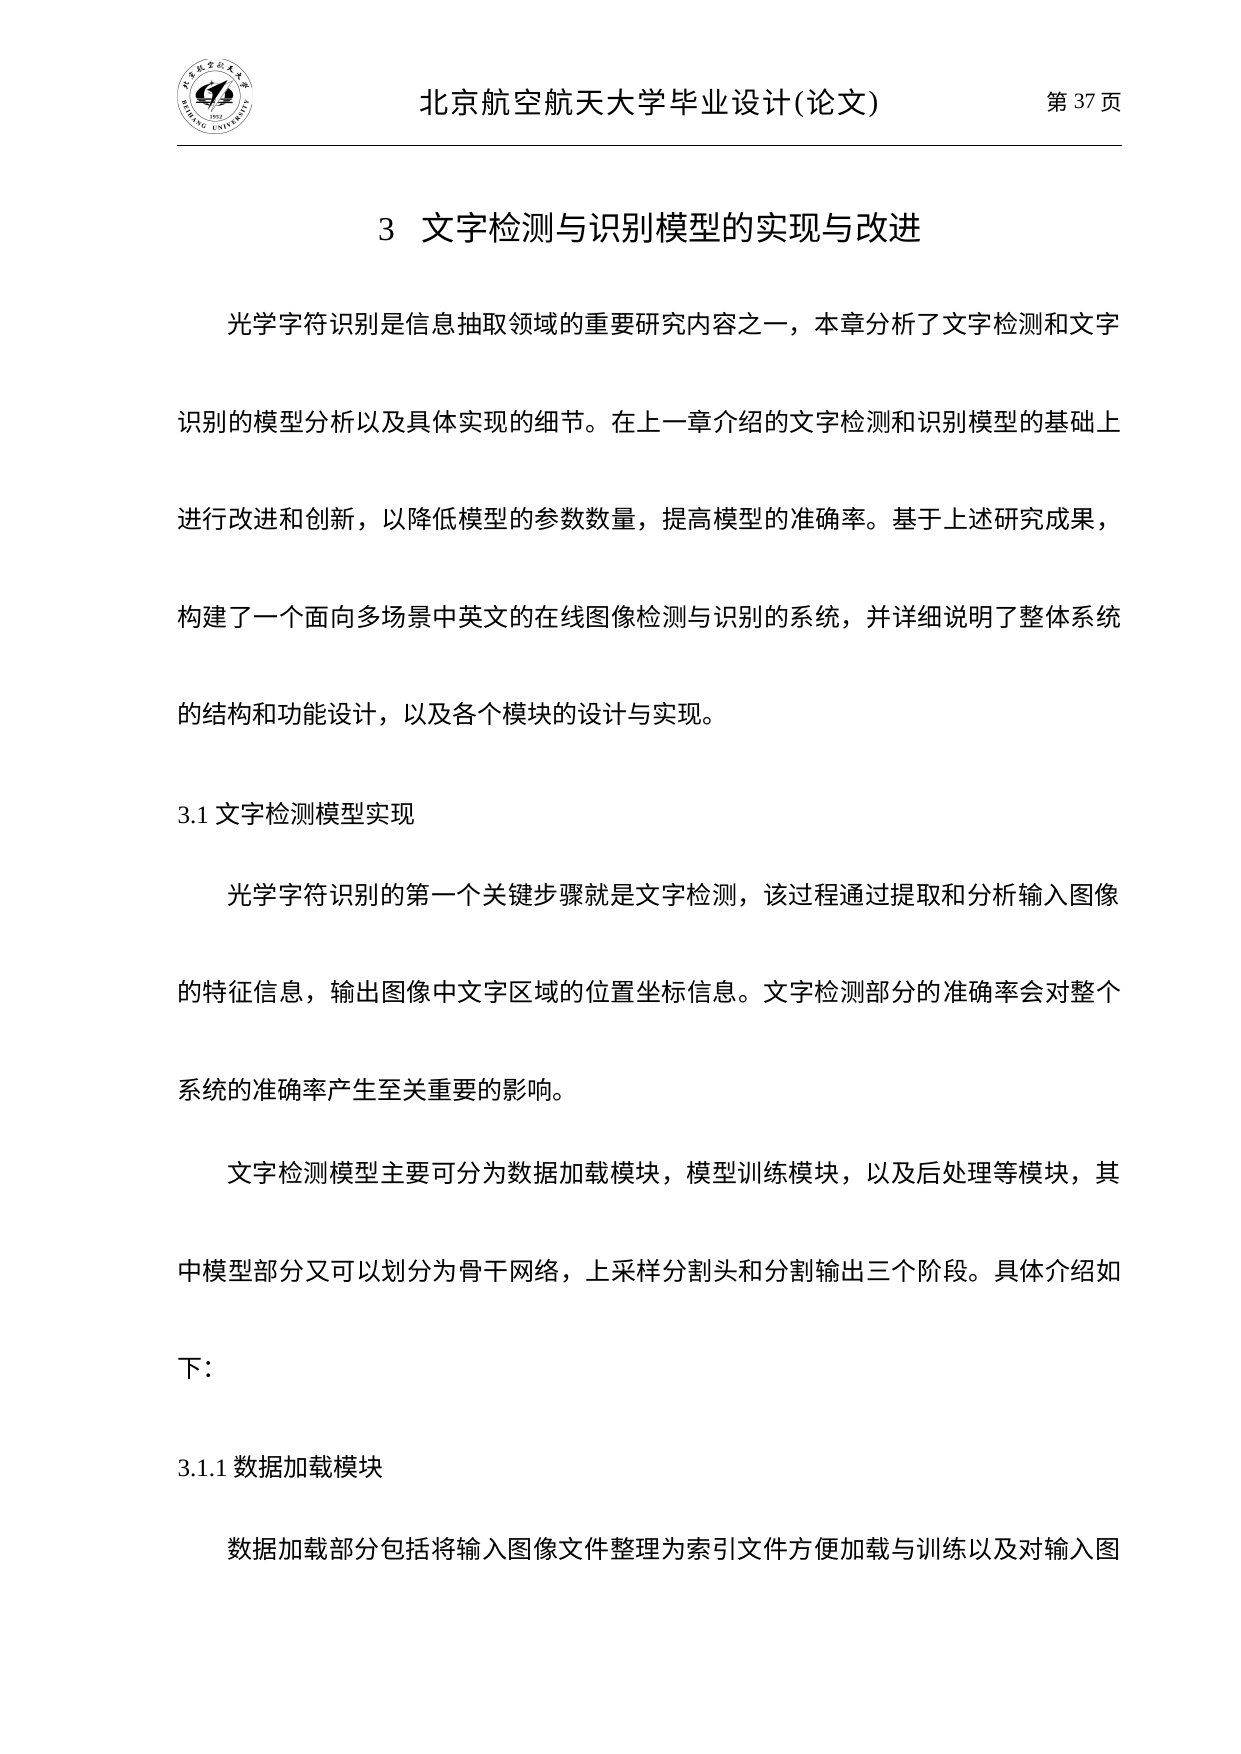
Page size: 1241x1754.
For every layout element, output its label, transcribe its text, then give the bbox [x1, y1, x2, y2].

subtitle 数据加载模块 [177, 1433, 1122, 1498]
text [177, 1515, 1122, 1580]
subtitle 文字检测与识别模型的实现与改进 [177, 193, 1122, 258]
text 光学字符识别是信息抽取领域的重要研究内容之一，本章分析了文字检测和文字识别的模型分析以及具体实现的细节。在上一章介绍的文字检测和识别模型的基础上进行改进和创新，以降低模型的参数数量，提高模型的准确率。基于上述研究成果，构建了一个面向多场景中英文的在线图像检测与识别的系统，并详细说明了整体系统的结构和功能设计，以及各个模块的设计与实现。 [177, 290, 1122, 745]
picture [177, 59, 253, 134]
text 文字检测模型主要可分为数据加载模块，模型训练模块，以及后处理等模块，其中模型部分又可以划分为骨干网络，上采样分割头和分割输出三个阶段。具体介绍如下： [177, 1139, 1122, 1399]
subtitle 文字检测模型实现 [177, 780, 1122, 845]
text 光学字符识别的第一个关键步骤就是文字检测，该过程通过提取和分析输入图像的特征信息，输出图像中文字区域的位置坐标信息。文字检测部分的准确率会对整个系统的准确率产生至关重要的影响。 [177, 861, 1122, 1121]
